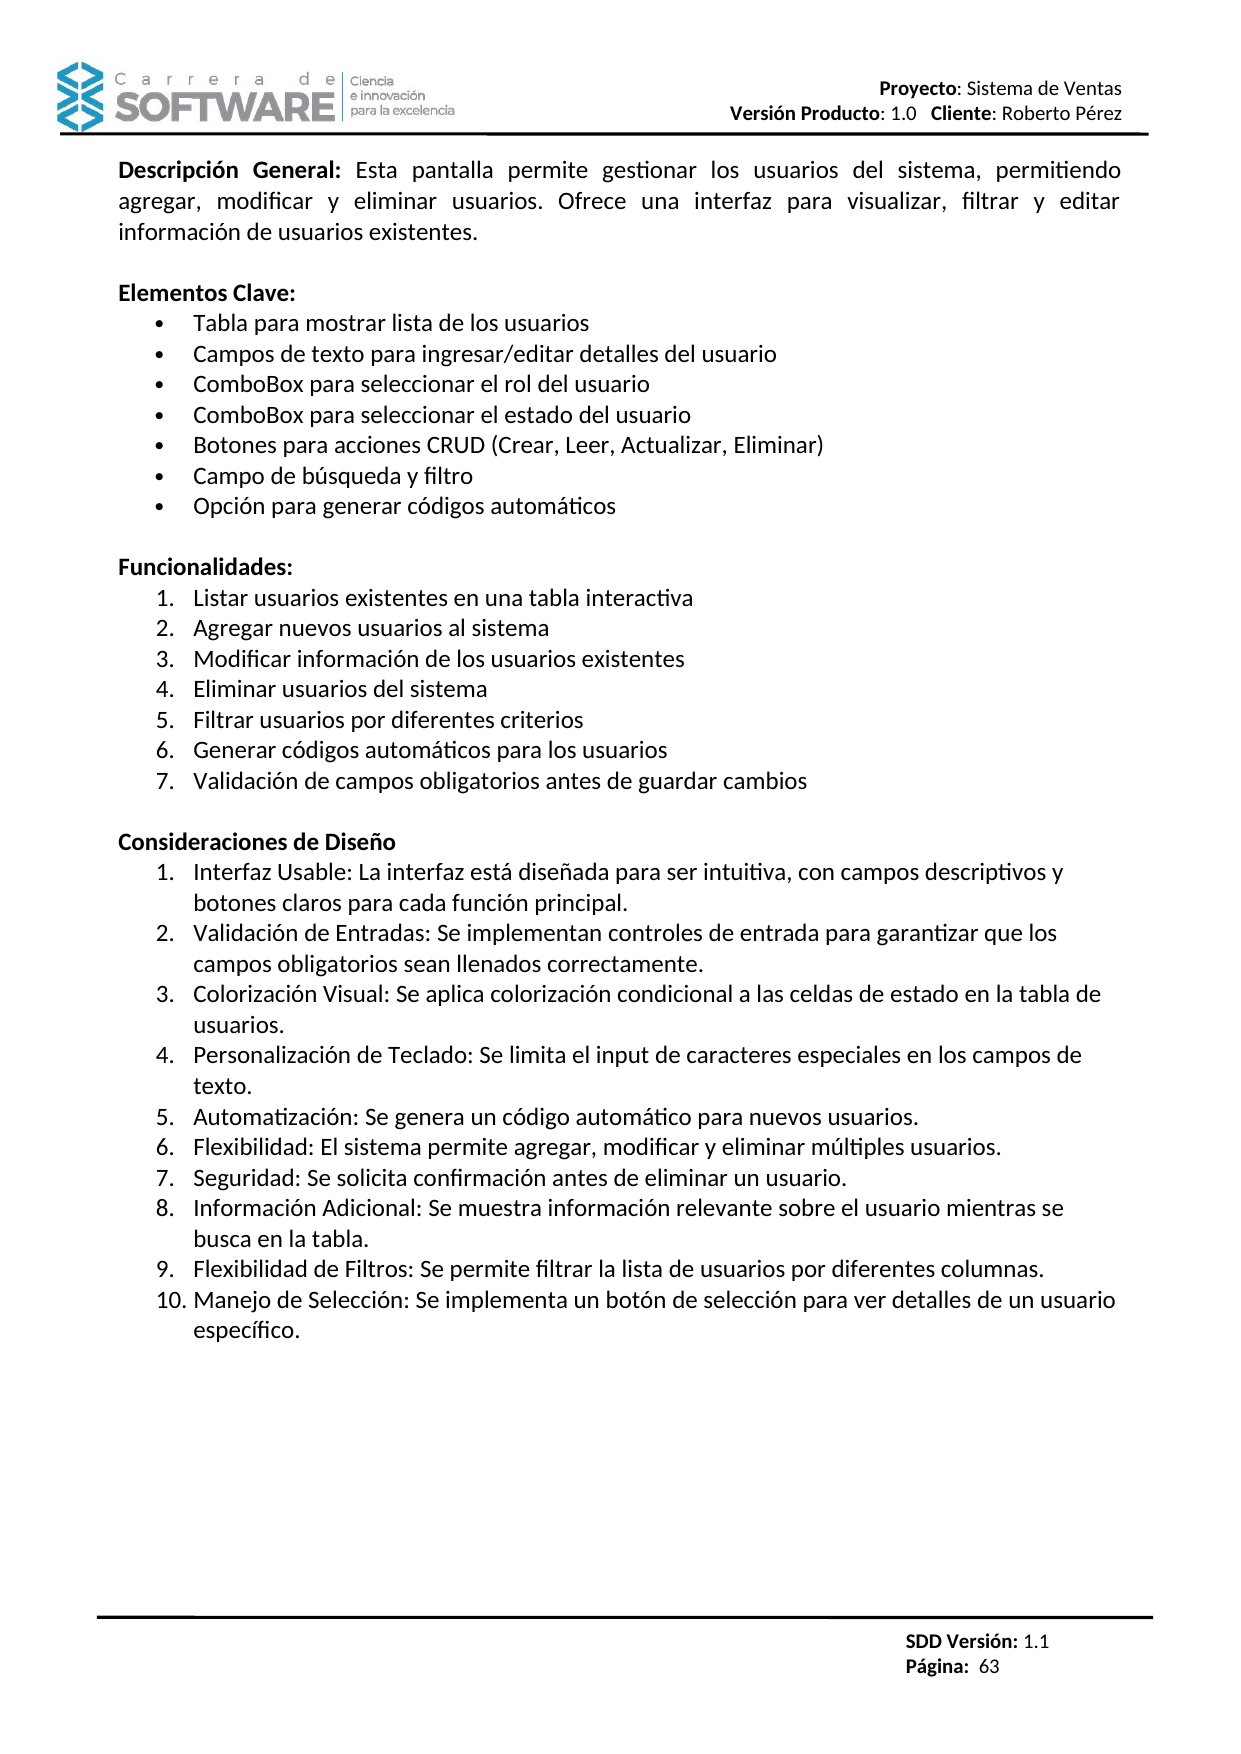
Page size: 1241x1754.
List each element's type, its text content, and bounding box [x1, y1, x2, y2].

text Descripción General: Esta pantalla permite gestionar los usuarios del sistema, permitiendo agregar, modificar y eliminar usuarios. Ofrece una interfaz para visualizar, filtrar y editar información de usuarios existentes. [118, 154, 1122, 246]
text Elementos Clave: [118, 277, 1122, 307]
list Campo de búsqueda y filtro [156, 460, 1122, 490]
list Validación de Entradas: Se implementan controles de entrada para garantizar que los campos obligatorios sean llenados correctamente. [156, 918, 1122, 979]
list Listar usuarios existentes en una tabla interactiva [156, 582, 1122, 612]
picture [46, 46, 461, 154]
list Validación de campos obligatorios antes de guardar cambios [156, 765, 1122, 796]
list Modificar información de los usuarios existentes [156, 643, 1122, 673]
list ComboBox para seleccionar el rol del usuario [156, 368, 1122, 399]
list Personalización de Teclado: Se limita el input de caracteres especiales en los campos de texto. [156, 1040, 1122, 1101]
list Información Adicional: Se muestra información relevante sobre el usuario mientras se busca en la tabla. [156, 1192, 1122, 1253]
list ComboBox para seleccionar el estado del usuario [156, 399, 1122, 429]
list Manejo de Selección: Se implementa un botón de selección para ver detalles de un usuario específico. [156, 1284, 1122, 1345]
list Automatización: Se genera un código automático para nuevos usuarios. [156, 1101, 1122, 1131]
list Colorización Visual: Se aplica colorización condicional a las celdas de estado en la tabla de usuarios. [156, 979, 1122, 1040]
list Seguridad: Se solicita confirmación antes de eliminar un usuario. [156, 1162, 1122, 1192]
list Eliminar usuarios del sistema [156, 673, 1122, 704]
list Generar códigos automáticos para los usuarios [156, 734, 1122, 765]
text Funcionalidades: [118, 551, 1122, 582]
list Tabla para mostrar lista de los usuarios [156, 307, 1122, 338]
list Flexibilidad: El sistema permite agregar, modificar y eliminar múltiples usuarios. [156, 1131, 1122, 1162]
list Flexibilidad de Filtros: Se permite filtrar la lista de usuarios por diferentes columnas. [156, 1253, 1122, 1284]
list Opción para generar códigos automáticos [156, 490, 1122, 521]
list Agregar nuevos usuarios al sistema [156, 612, 1122, 643]
list Filtrar usuarios por diferentes criterios [156, 704, 1122, 734]
list Campos de texto para ingresar/editar detalles del usuario [156, 338, 1122, 368]
list Botones para acciones CRUD (Crear, Leer, Actualizar, Eliminar) [156, 429, 1122, 460]
list Interfaz Usable: La interfaz está diseñada para ser intuitiva, con campos descriptivos y botones claros para cada función principal. [156, 857, 1122, 918]
text Consideraciones de Diseño [118, 826, 1122, 857]
